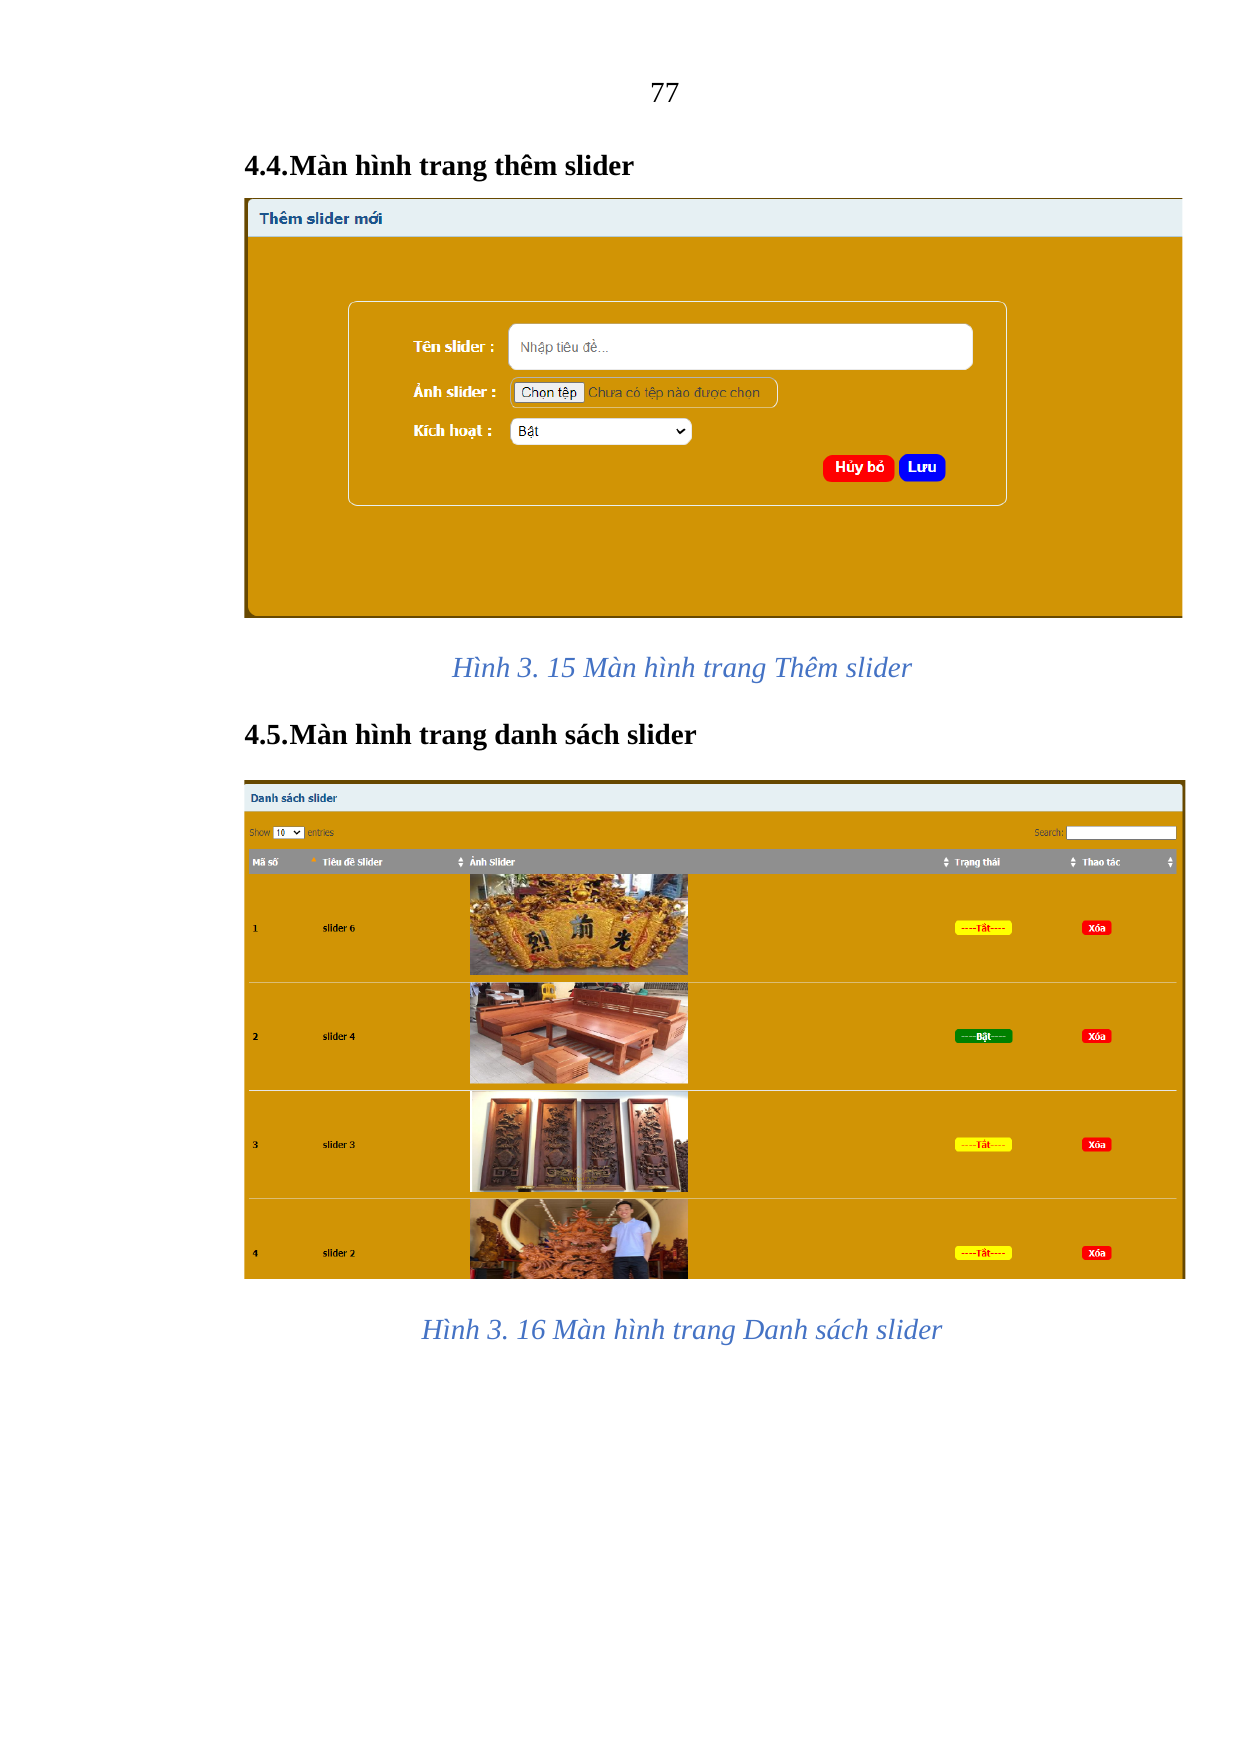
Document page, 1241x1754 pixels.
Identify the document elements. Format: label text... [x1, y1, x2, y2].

text Hình 3. 16 Màn hình trang Danh sách slider [244, 1312, 1122, 1346]
list Màn hình trang thêm slider [244, 148, 1122, 181]
picture [244, 780, 1186, 1279]
picture [244, 198, 1183, 618]
text Hình 3. 15 Màn hình trang Thêm slider [244, 650, 1122, 684]
list Màn hình trang danh sách slider [244, 717, 1122, 751]
